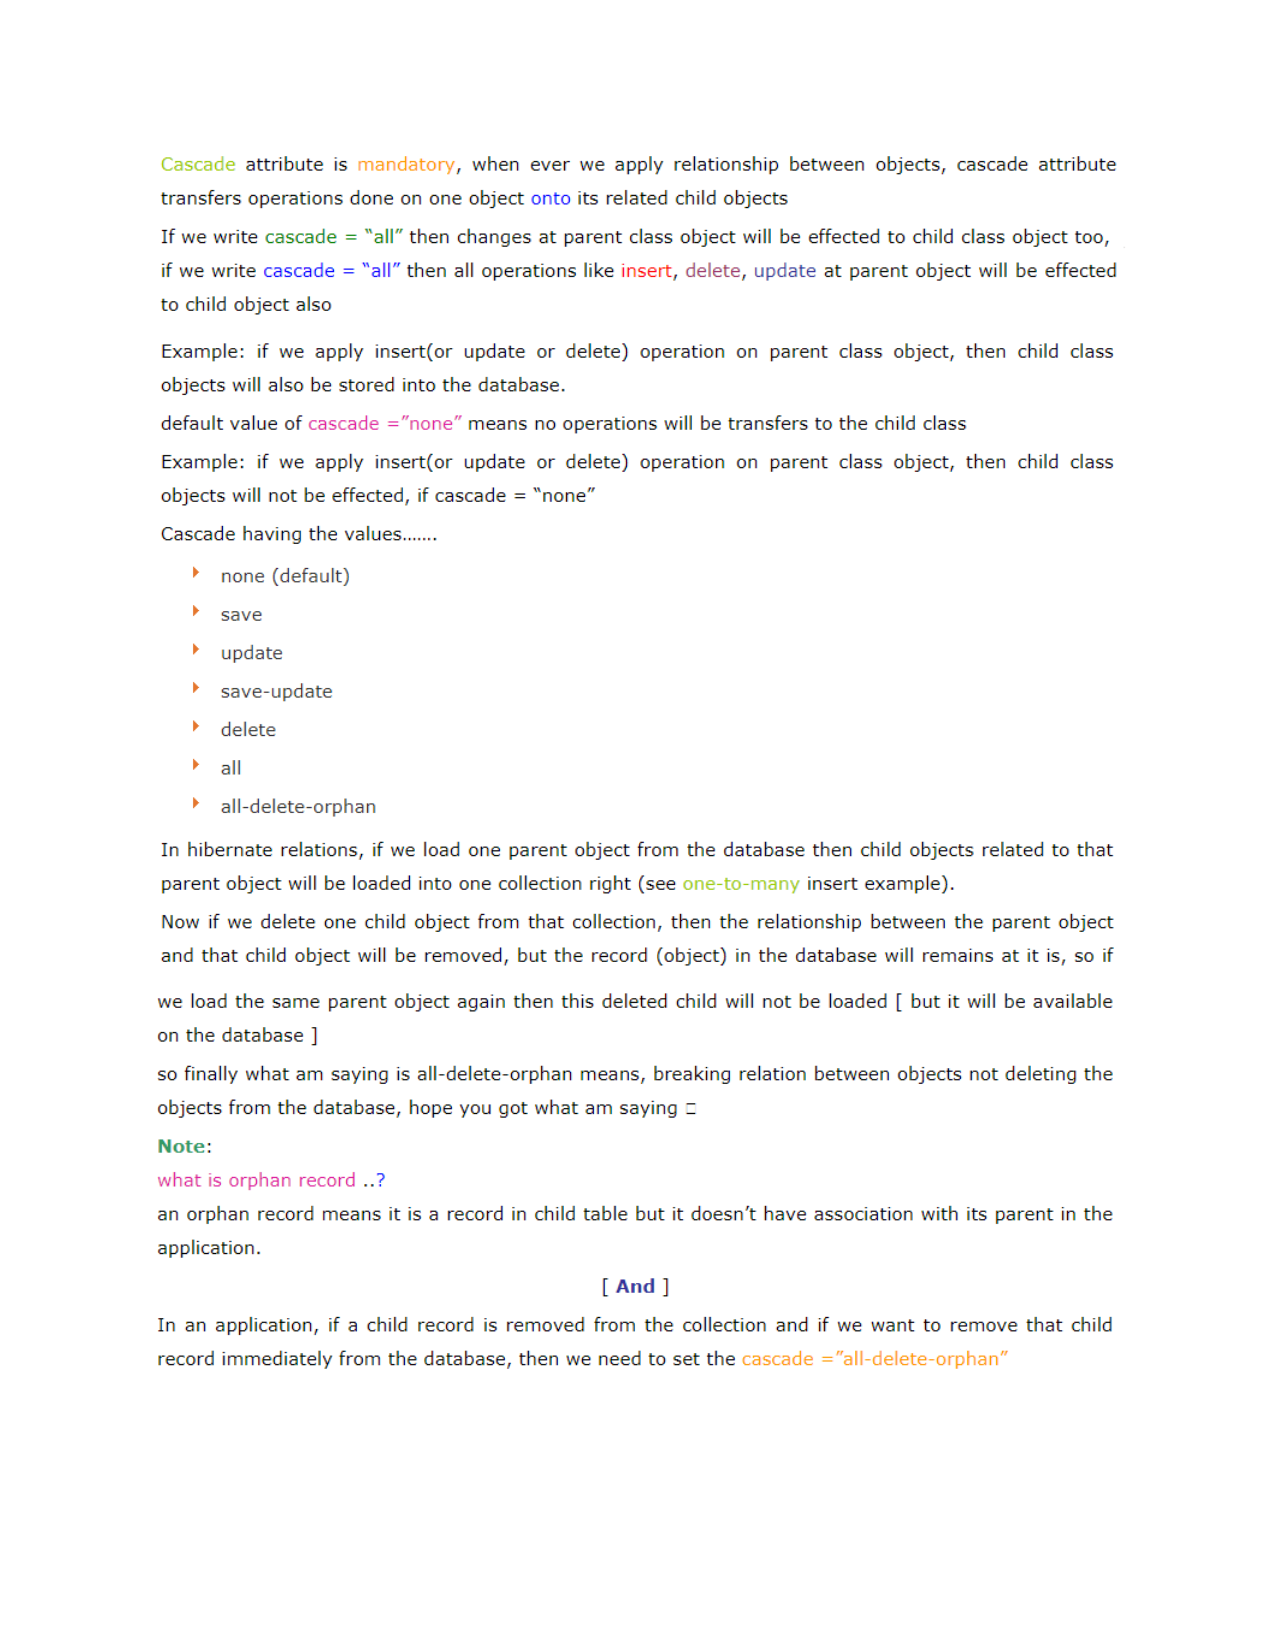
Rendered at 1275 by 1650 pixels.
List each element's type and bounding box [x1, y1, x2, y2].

picture [150, 336, 1125, 968]
picture [150, 986, 1125, 1381]
picture [150, 150, 1125, 317]
